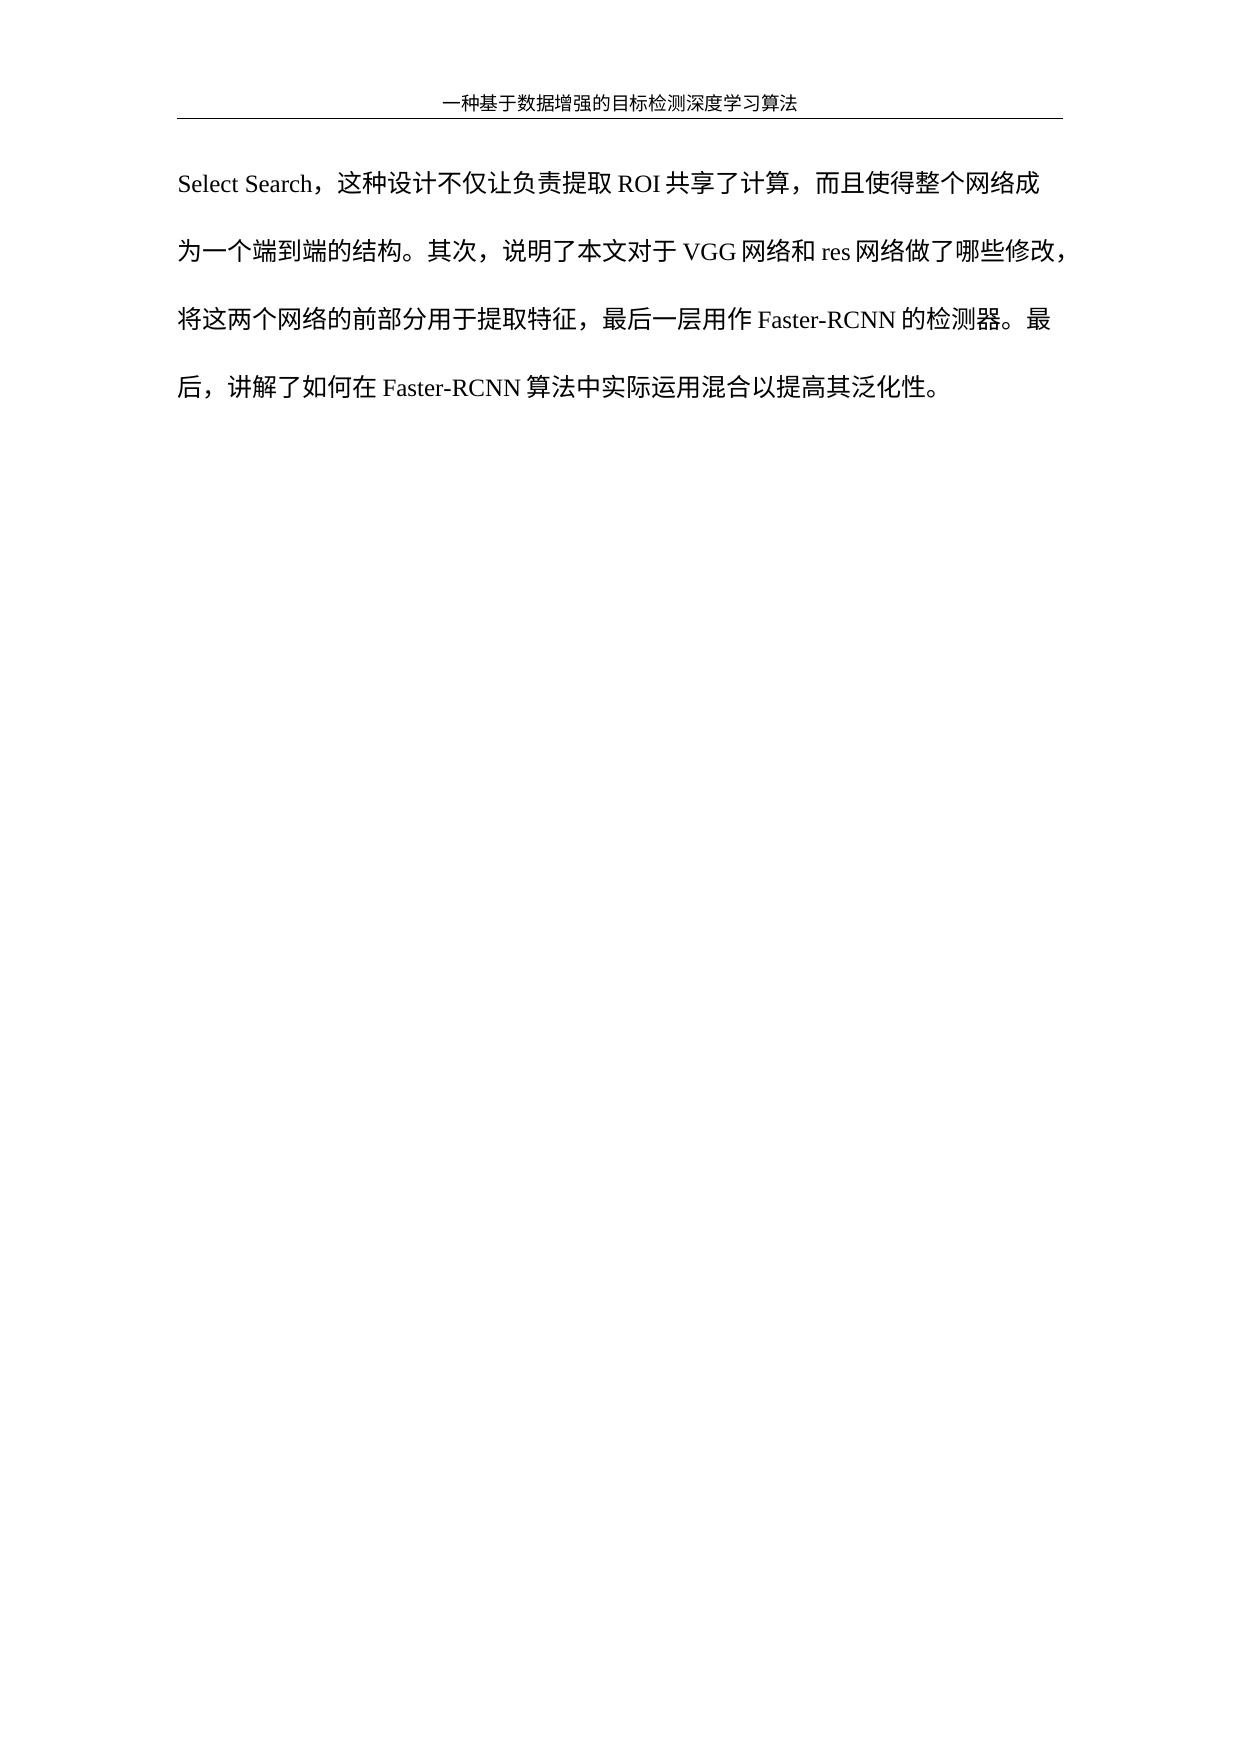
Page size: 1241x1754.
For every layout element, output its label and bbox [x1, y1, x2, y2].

text [177, 148, 1063, 419]
